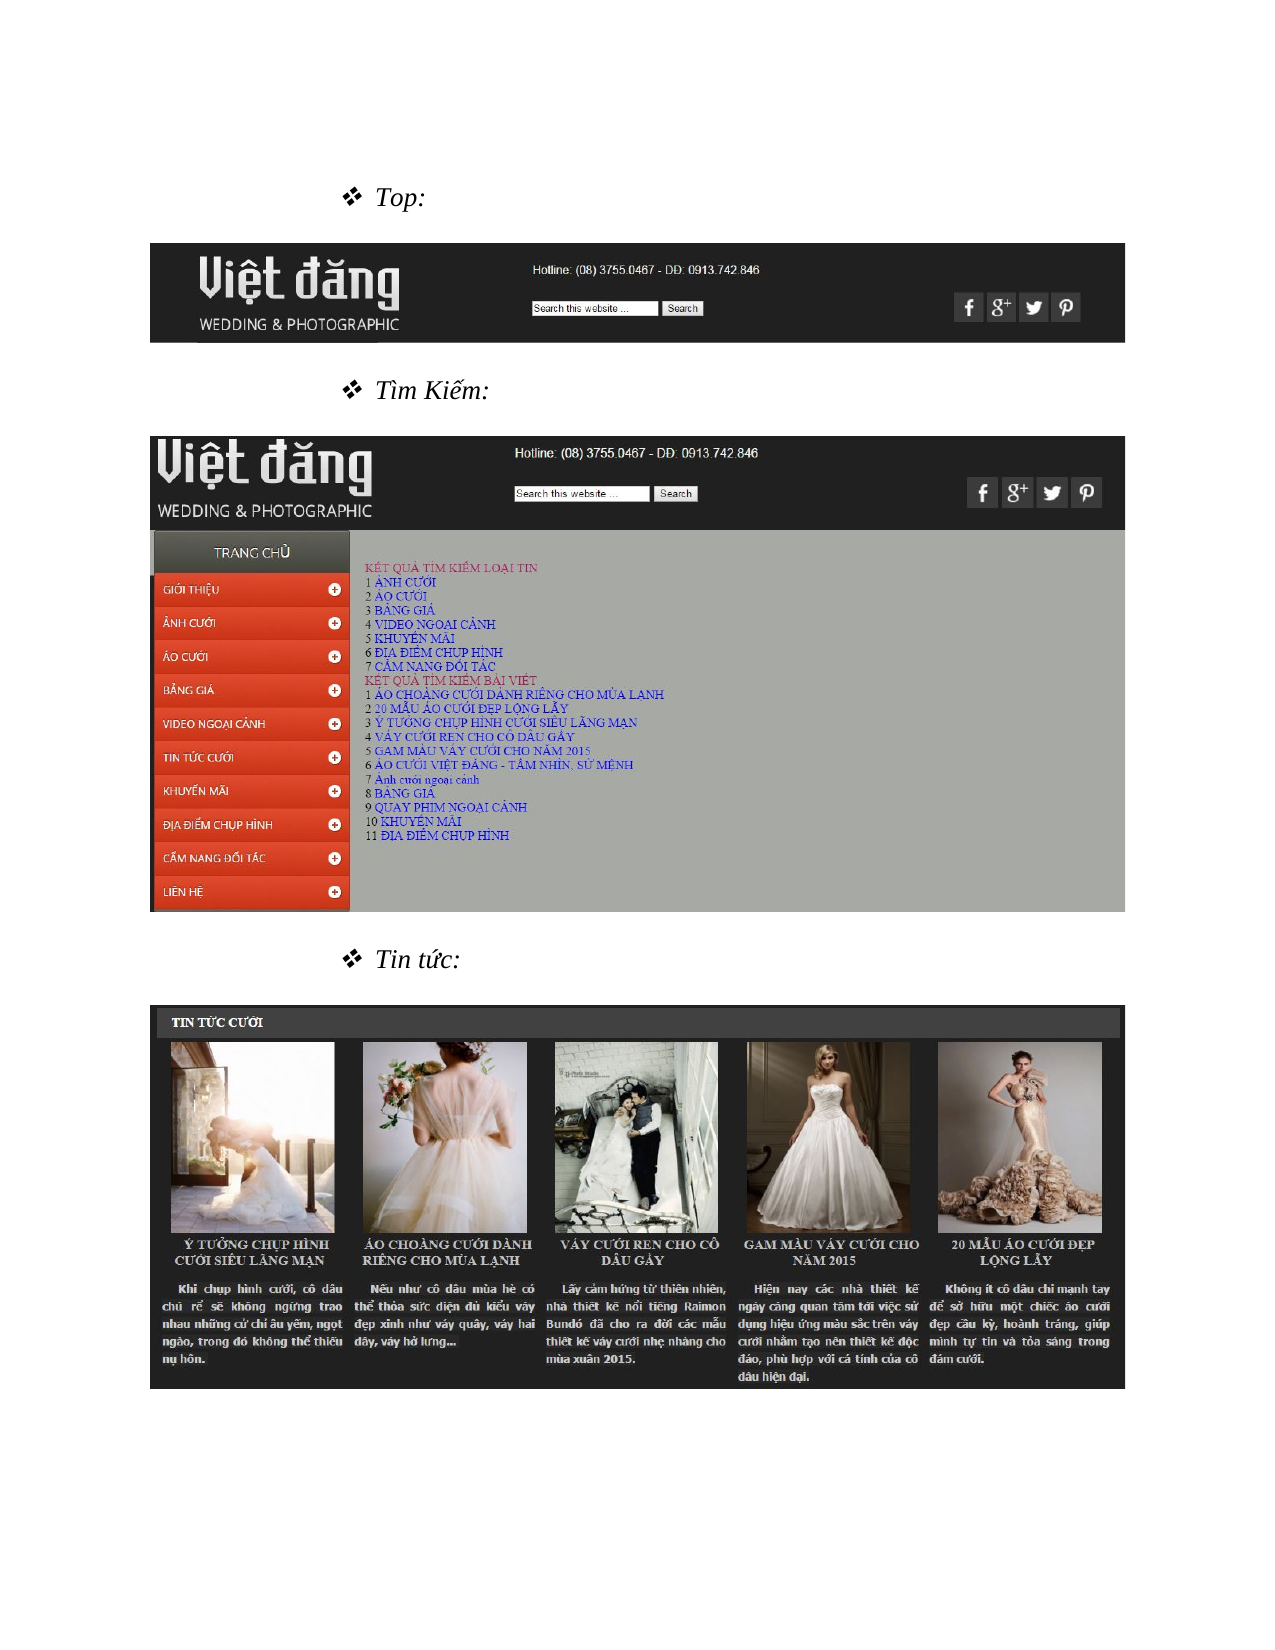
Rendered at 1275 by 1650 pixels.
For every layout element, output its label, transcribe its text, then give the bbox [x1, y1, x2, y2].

picture [150, 243, 1125, 343]
list Top: [337, 181, 1125, 212]
picture [150, 1005, 1125, 1389]
list Tin tức: [337, 943, 1125, 974]
picture [150, 436, 1125, 912]
list Tìm Kiếm: [337, 374, 1125, 405]
